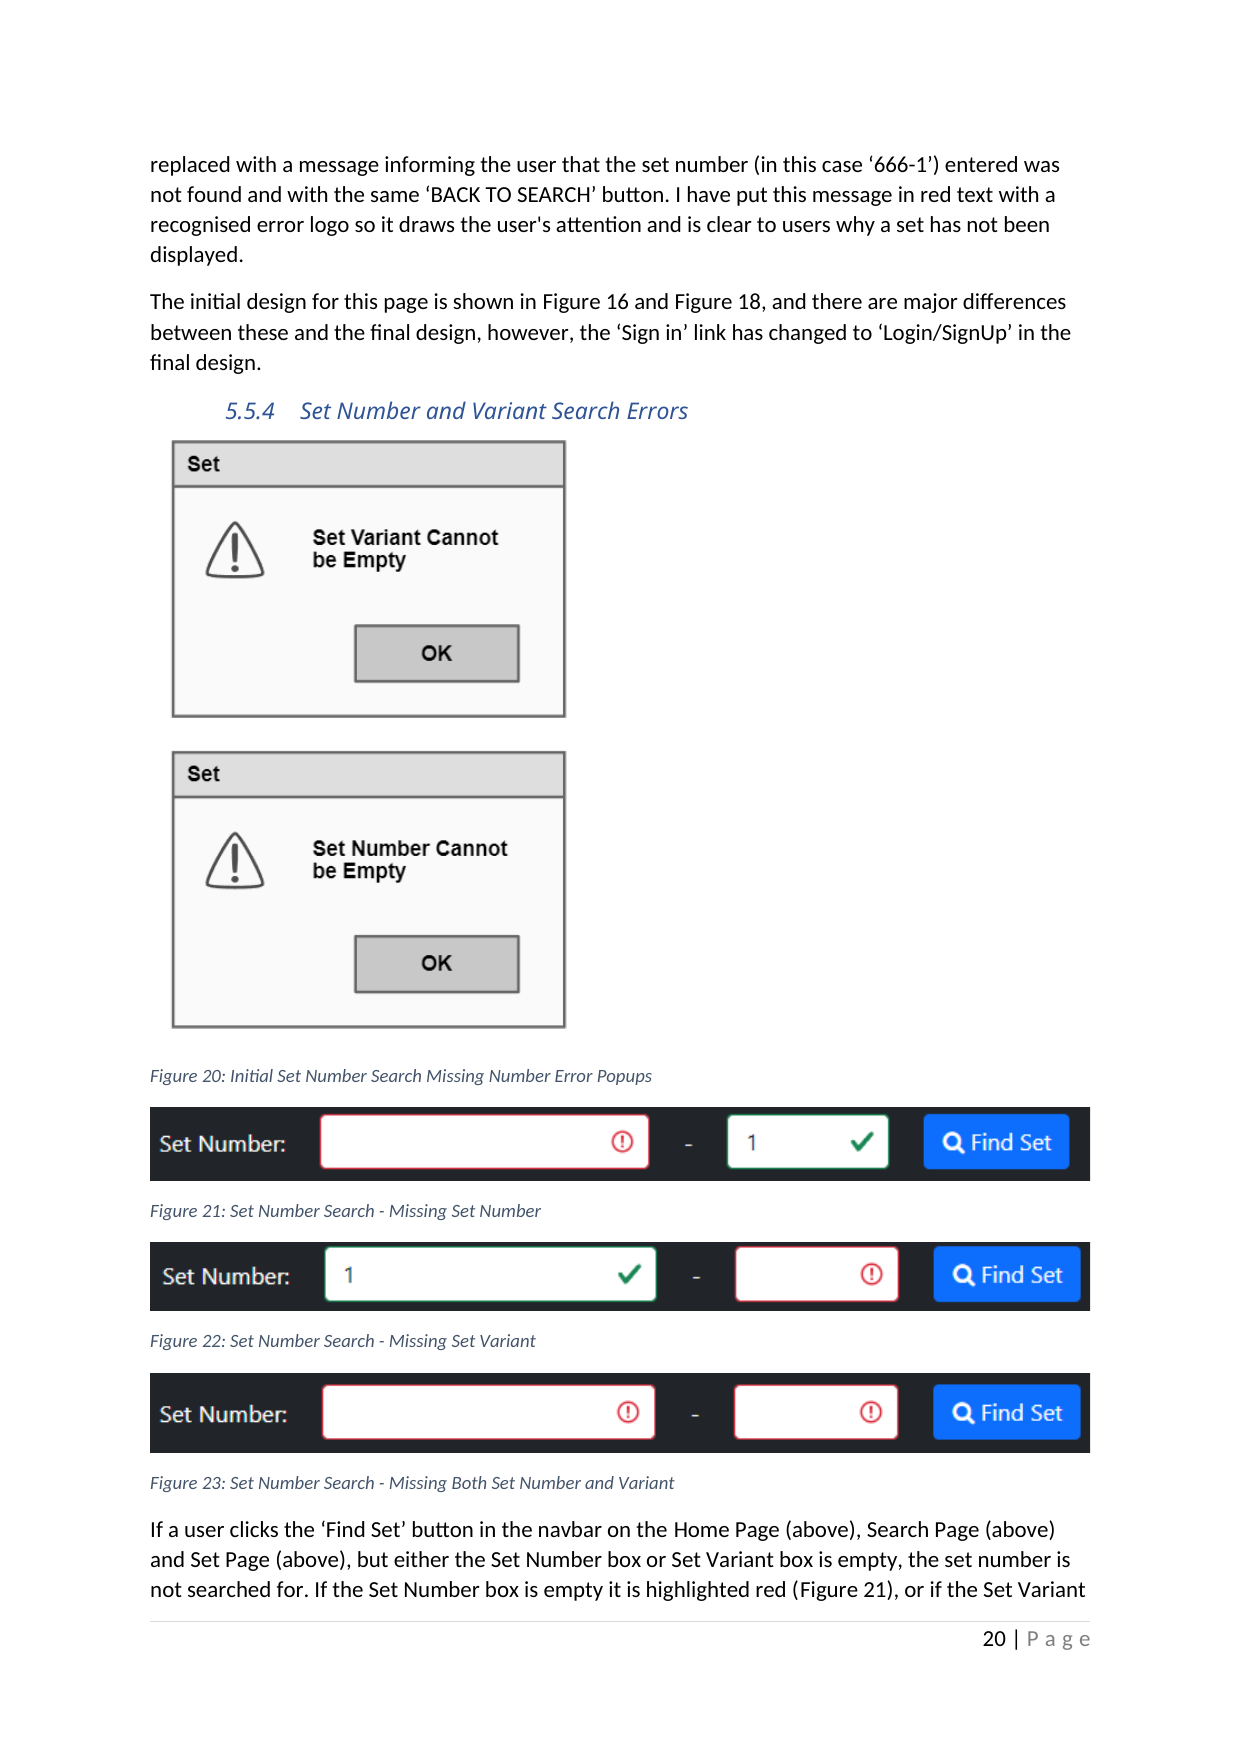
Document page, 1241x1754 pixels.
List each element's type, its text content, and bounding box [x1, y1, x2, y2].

picture [150, 1107, 1091, 1181]
subtitle Set Number and Variant Search Errors [225, 395, 1090, 426]
text Figure : Set Number Search - Missing Set Variant [150, 1329, 1090, 1352]
picture [150, 428, 582, 1045]
picture [150, 1373, 1091, 1453]
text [150, 1515, 1090, 1603]
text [150, 150, 1090, 269]
text The initial design for this page is shown in Figure 16 and Figure 18, and there are major differences between these and the final design, however, the ‘Sign in’ link has changed to ‘Login/SignUp’ in the final design. [150, 287, 1090, 376]
text Figure : Set Number Search - Missing Both Set Number and Variant [150, 1471, 1090, 1494]
text Figure : Set Number Search - Missing Set Number [150, 1199, 1090, 1222]
text Figure 20: Initial Set Number Search Missing Number Error Popups [150, 1064, 1090, 1087]
picture [150, 1242, 1091, 1311]
